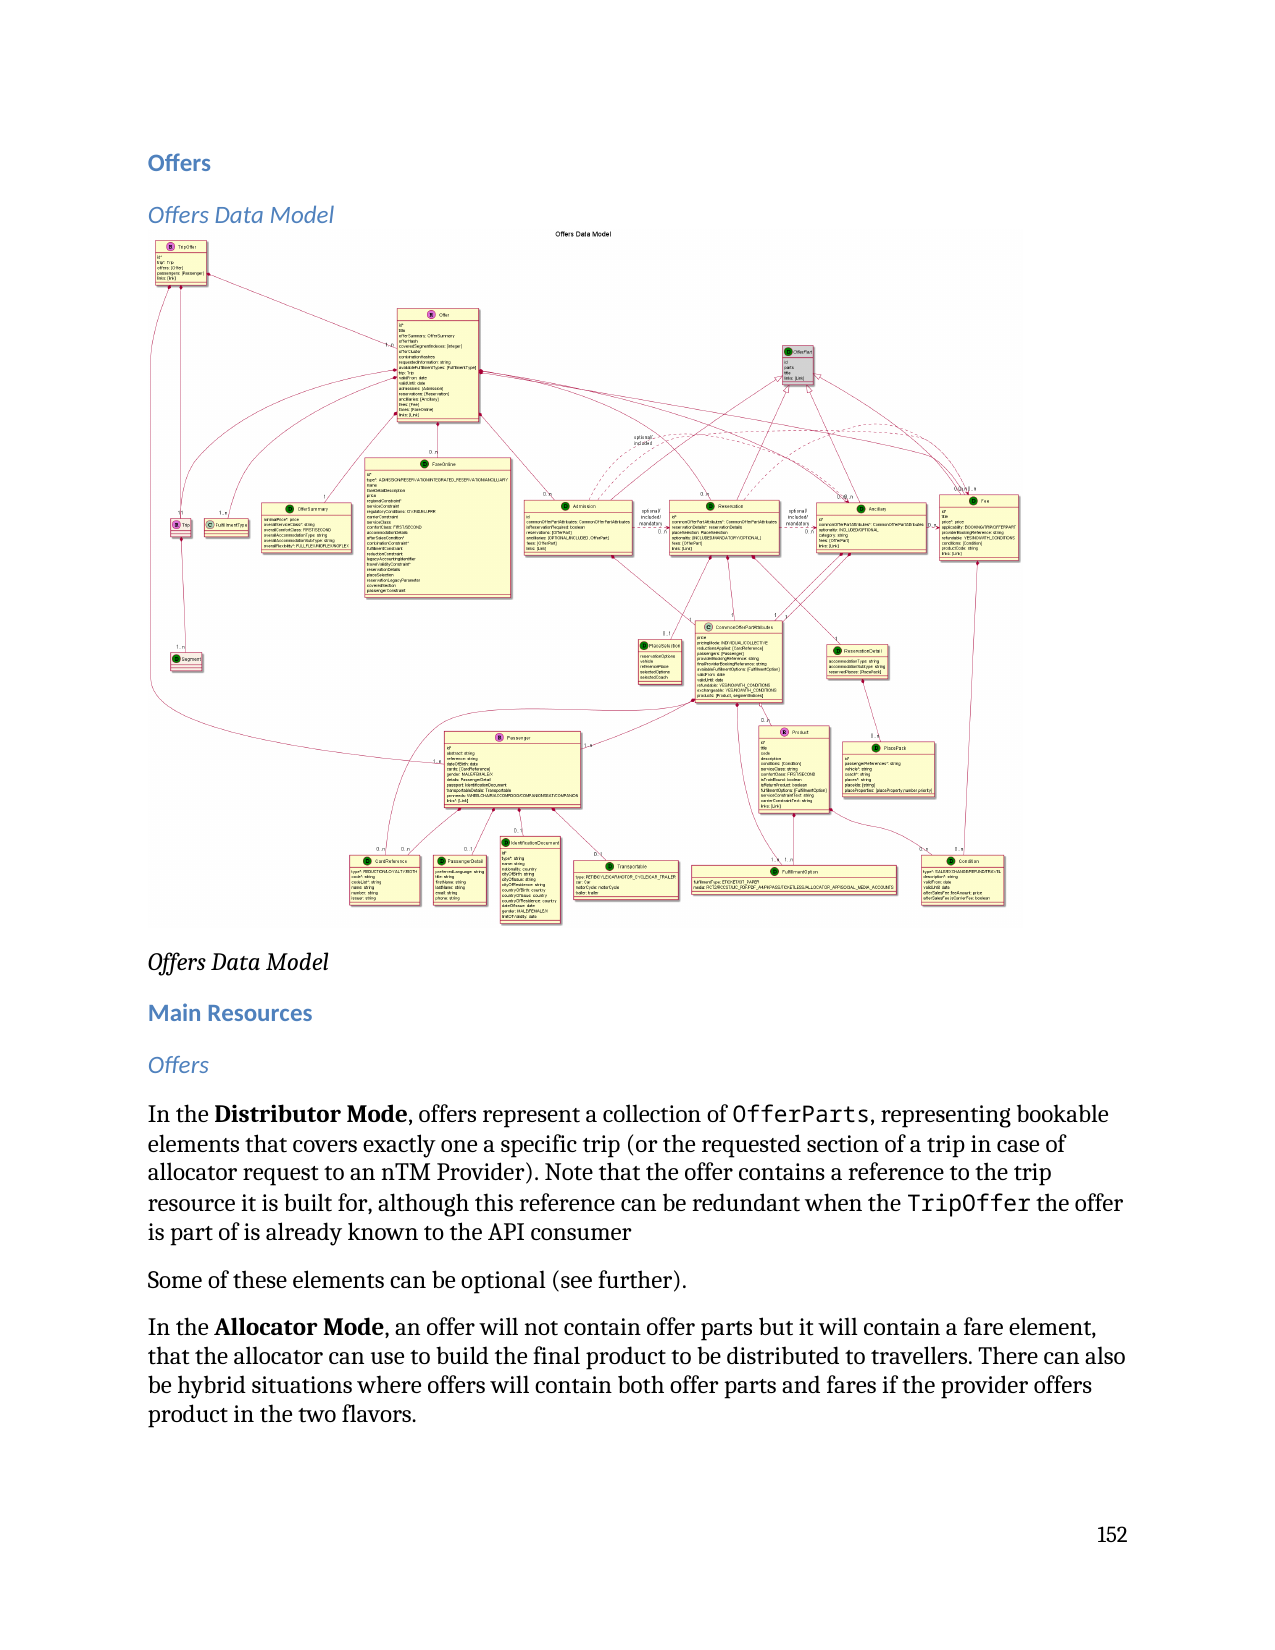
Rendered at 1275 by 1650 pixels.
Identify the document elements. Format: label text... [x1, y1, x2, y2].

text In the Allocator Mode, an offer will not contain offer parts but it will contain a fare element, that the allocator can use to build the final product to be distributed to travellers. There can also be hybrid situations where offers will contain both offer parts and fares if the provider offers product in the two flavors. [148, 1313, 1127, 1428]
subtitle Offers [148, 1049, 1127, 1079]
subtitle Main Resources [148, 998, 1127, 1028]
text Offers Data Model [148, 948, 1127, 977]
subtitle Offers [148, 148, 1127, 178]
subtitle Offers Data Model [148, 199, 1127, 229]
text In the Distributor Mode, offers represent a collection of OfferParts, representing bookable elements that covers exactly one a specific trip (or the requested section of a trip in case of allocator request to an nTM Provider). Note that the offer contains a reference to the trip resource it is built for, although this reference can be redundant when the TripOffer the offer is part of is already known to the API consumer [148, 1098, 1127, 1247]
picture [147, 229, 1023, 928]
text Some of these elements can be optional (see further). [148, 1266, 1127, 1294]
